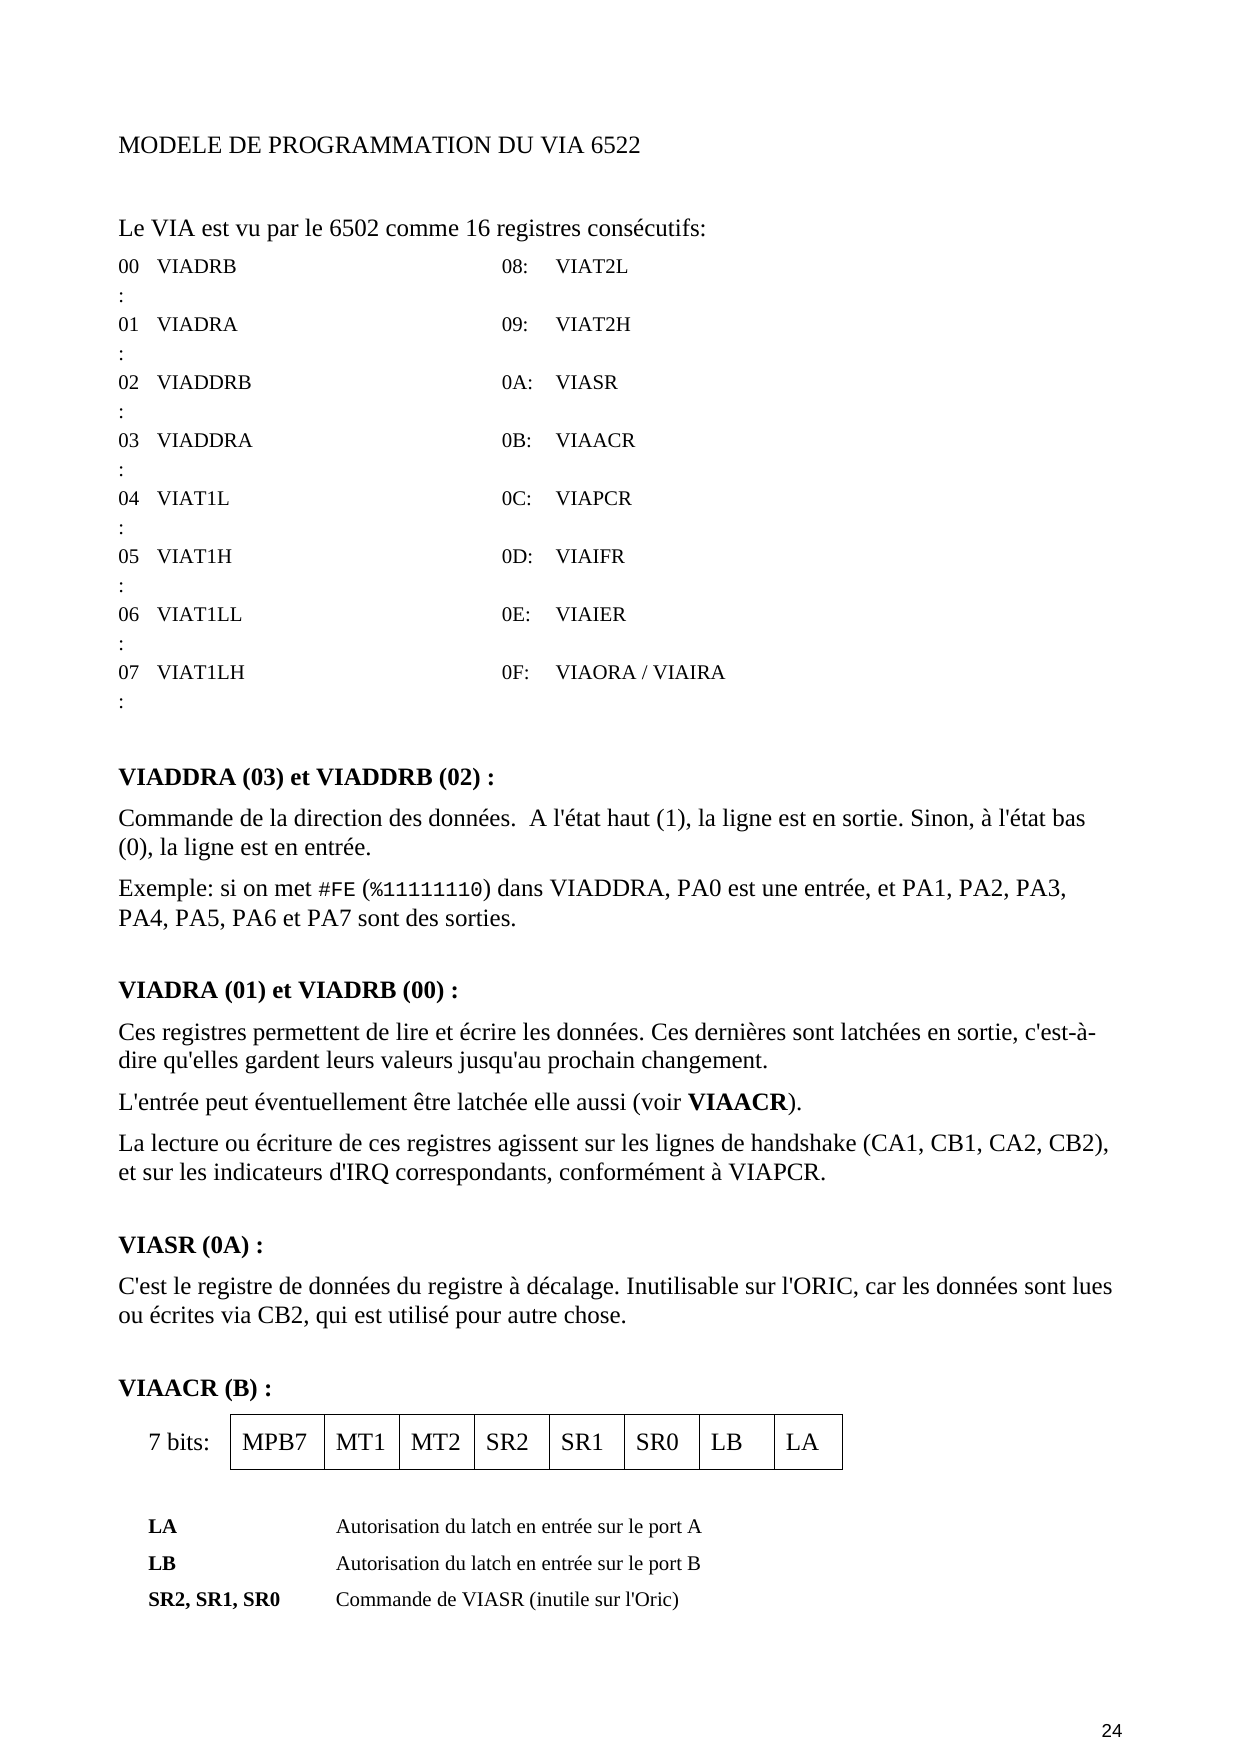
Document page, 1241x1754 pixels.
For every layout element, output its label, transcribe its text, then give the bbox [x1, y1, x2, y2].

table_cell VIAT1L [151, 486, 496, 544]
table_cell 04: [112, 486, 151, 544]
table_cell VIADRA [151, 312, 496, 370]
text Ces registres permettent de lire et écrire les données. Ces dernières sont latchées en sortie, c'est-à-dire qu'elles gardent leurs valeurs jusqu'au prochain changement. [118, 1017, 1122, 1074]
table_cell 0D: [496, 544, 549, 602]
table_cell SR2, SR1, SR0 [137, 1587, 324, 1624]
table_header LB [700, 1415, 774, 1469]
text La lecture ou écriture de ces registres agissent sur les lignes de handshake (CA1, CB1, CA2, CB2), et sur les indicateurs d'IRQ correspondants, conformément à VIAPCR. [118, 1128, 1122, 1186]
table_header Autorisation du latch en entrée sur le port A [324, 1514, 1093, 1551]
text VIADRA (01) et VIADRB (00) : [118, 976, 1122, 1004]
table_cell VIAIFR [549, 544, 1128, 602]
table_cell VIAT2H [549, 312, 1128, 370]
table_header MT2 [400, 1415, 474, 1469]
table_cell 03: [112, 428, 151, 486]
table_header SR2 [475, 1415, 549, 1469]
table_cell VIAACR [549, 428, 1128, 486]
table_cell 0C: [496, 486, 549, 544]
table_cell LB [137, 1551, 324, 1587]
table_header MPB7 [231, 1415, 324, 1469]
table_cell VIADDRA [151, 428, 496, 486]
table_header VIADRB [151, 254, 496, 312]
text Commande de la direction des données. A l'état haut (1), la ligne est en sortie. Sinon, à l'état bas (0), la ligne est en entrée. [118, 803, 1122, 861]
table_cell 0E: [496, 602, 549, 660]
table_cell 0A: [496, 370, 549, 428]
table_header 7 bits: [137, 1414, 230, 1469]
text C'est le registre de données du registre à décalage. Inutilisable sur l'ORIC, car les données sont lues ou écrites via CB2, qui est utilisé pour autre chose. [118, 1271, 1122, 1328]
table_cell VIAT1LH [151, 660, 496, 718]
table_cell 02: [112, 370, 151, 428]
table_cell VIAT1H [151, 544, 496, 602]
table_cell VIADDRB [151, 370, 496, 428]
table_header VIAT2L [549, 254, 1128, 312]
table_cell Commande de VIASR (inutile sur l'Oric) [324, 1587, 1093, 1624]
table_cell 07: [112, 660, 151, 718]
table_header LA [137, 1514, 324, 1551]
text Exemple: si on met #FE (%11111110) dans VIADDRA, PA0 est une entrée, et PA1, PA2, PA3, PA4, PA5, PA6 et PA7 sont des sorties. [118, 873, 1122, 931]
table_cell 09: [496, 312, 549, 370]
text VIASR (0A) : [118, 1230, 1122, 1258]
table_header SR0 [625, 1415, 699, 1469]
text VIAACR (B) : [118, 1373, 1122, 1401]
table_header LA [775, 1415, 842, 1469]
table_header SR1 [550, 1415, 624, 1469]
table_cell VIAT1LL [151, 602, 496, 660]
table_cell 0F: [496, 660, 549, 718]
table_header 08: [496, 254, 549, 312]
table_cell VIAIER [549, 602, 1128, 660]
table_cell VIASR [549, 370, 1128, 428]
table_cell VIAPCR [549, 486, 1128, 544]
table_cell 01: [112, 312, 151, 370]
table_cell 0B: [496, 428, 549, 486]
table_header MT1 [325, 1415, 399, 1469]
text MODELE DE PROGRAMMATION DU VIA 6522 [118, 131, 1122, 159]
text L'entrée peut éventuellement être latchée elle aussi (voir VIAACR). [118, 1087, 1122, 1116]
table_cell VIAORA / VIAIRA [549, 660, 1128, 718]
text Le VIA est vu par le 6502 comme 16 registres consécutifs: [118, 213, 1122, 242]
text VIADDRA (03) et VIADDRB (02) : [118, 762, 1122, 791]
table_header 00: [112, 254, 151, 312]
table_cell 06: [112, 602, 151, 660]
table_cell 05: [112, 544, 151, 602]
table_cell Autorisation du latch en entrée sur le port B [324, 1551, 1093, 1587]
